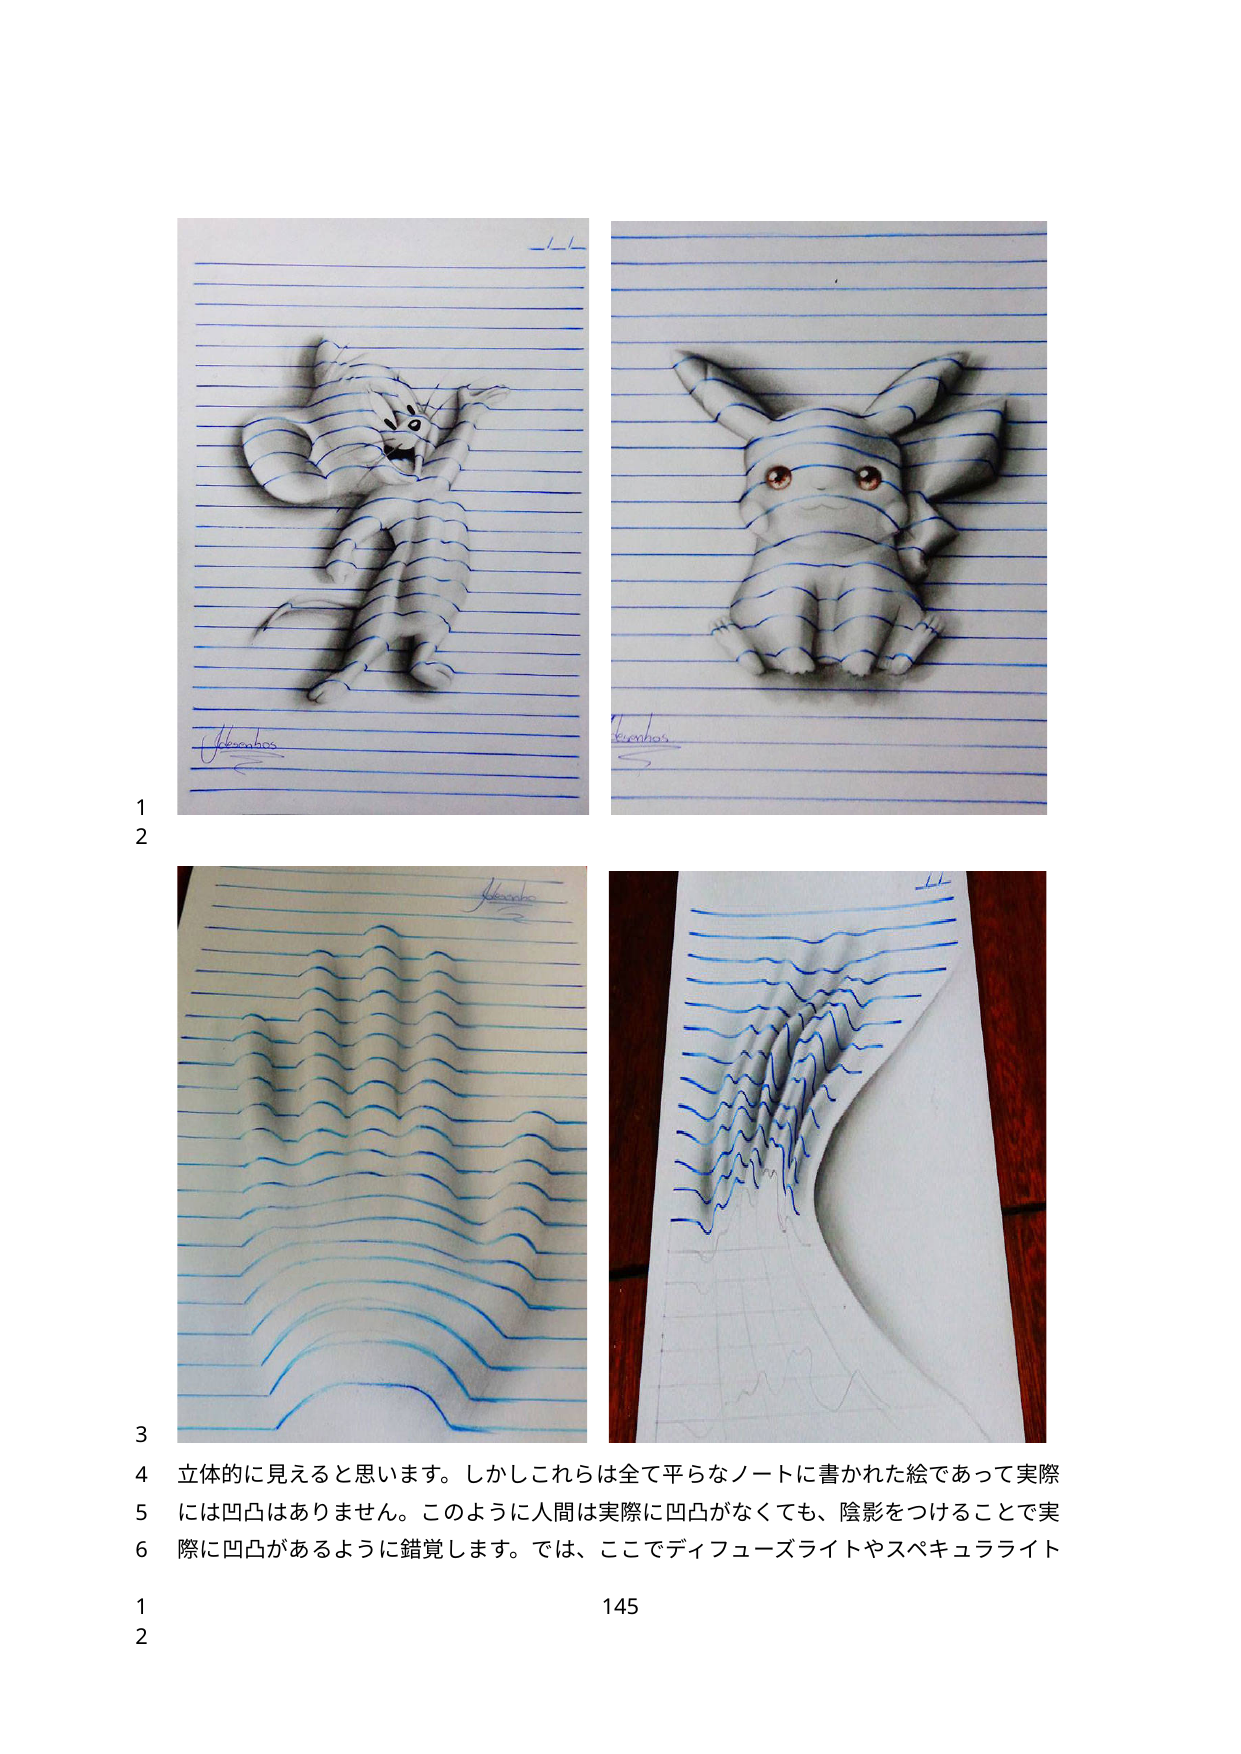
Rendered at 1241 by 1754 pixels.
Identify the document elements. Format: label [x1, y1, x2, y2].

picture [608, 871, 1047, 1443]
picture [177, 866, 588, 1443]
picture [177, 218, 590, 815]
text [177, 1454, 1063, 1567]
picture [611, 221, 1048, 815]
